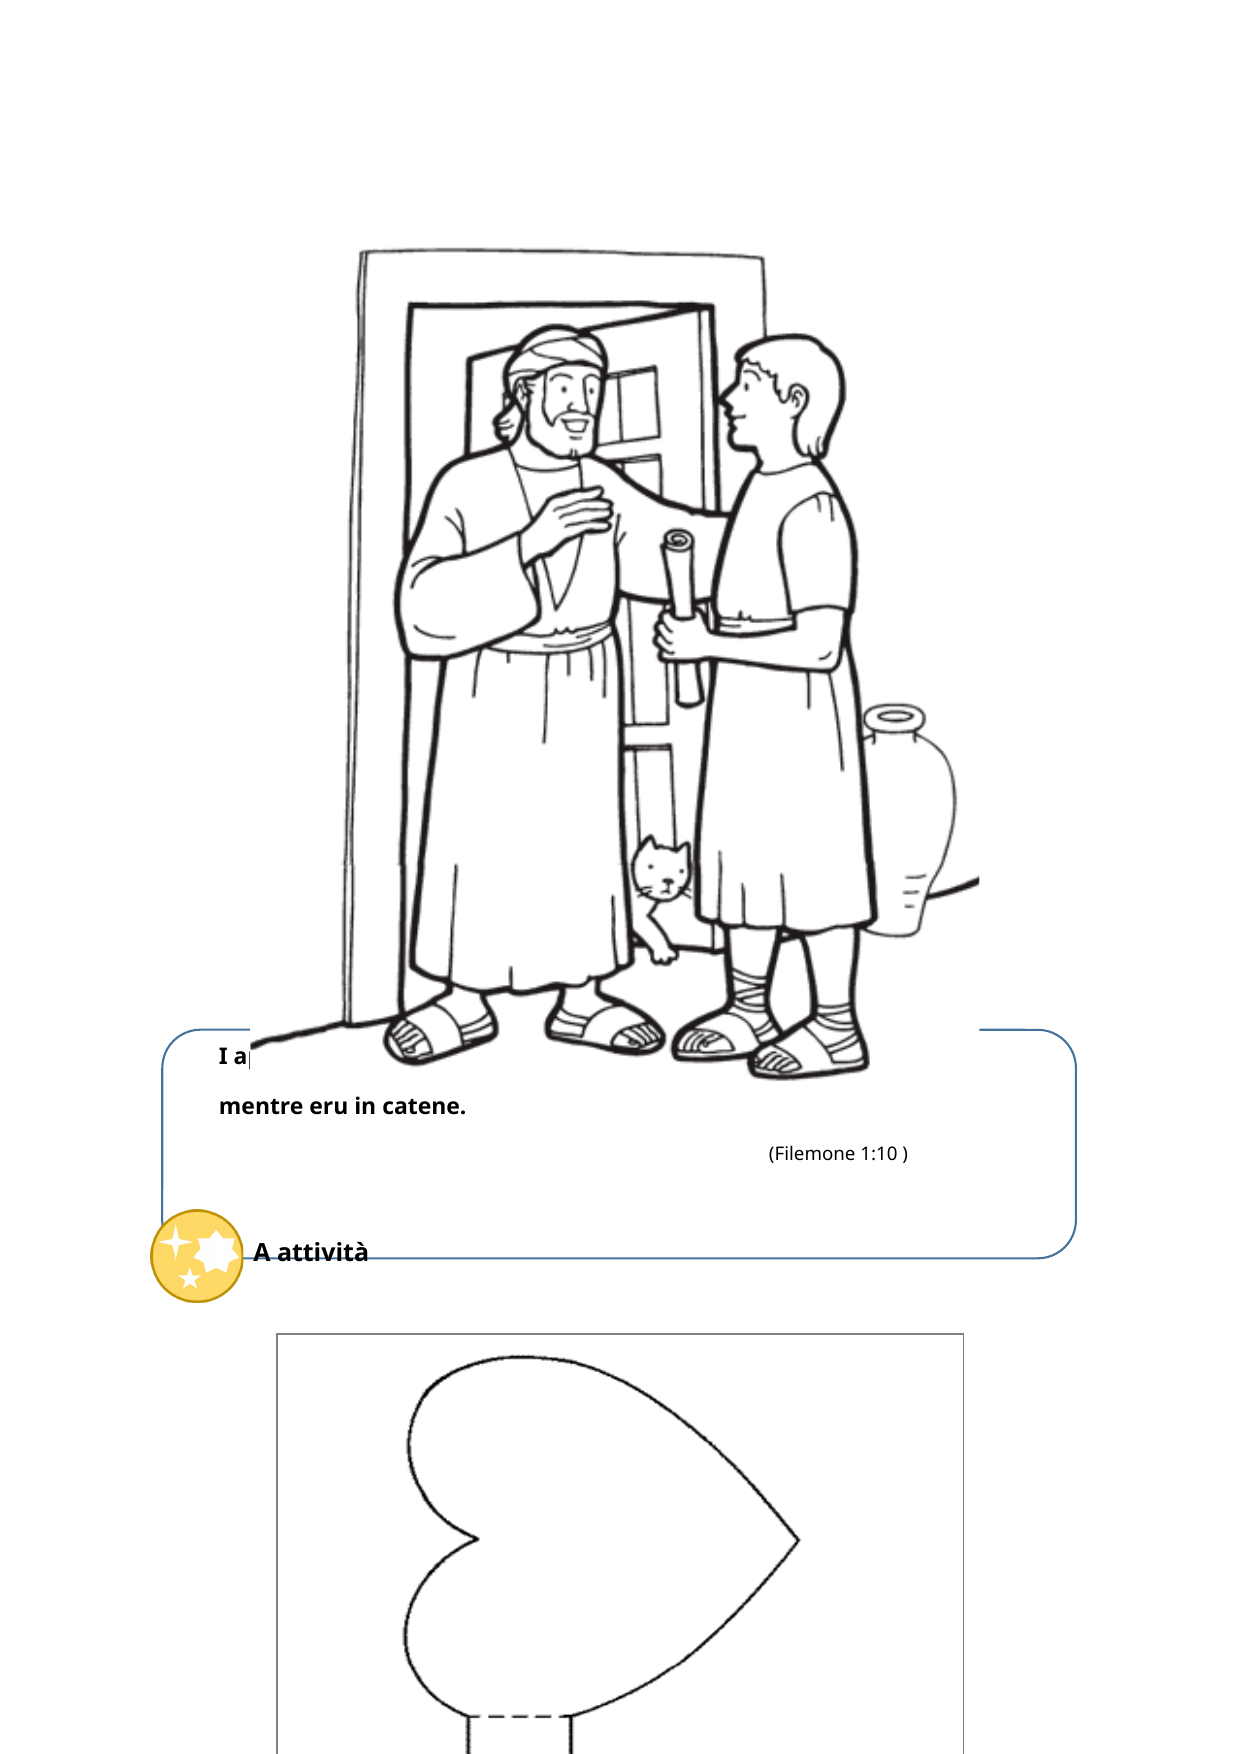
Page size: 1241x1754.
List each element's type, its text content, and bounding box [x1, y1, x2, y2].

text (Filemone 1:10 ) [150, 1141, 1090, 1166]
text mentre eru in catene. [150, 1090, 1090, 1121]
picture [150, 1209, 244, 1303]
picture [278, 1335, 963, 1754]
picture [250, 240, 980, 1096]
text A attività [244, 1235, 1090, 1269]
